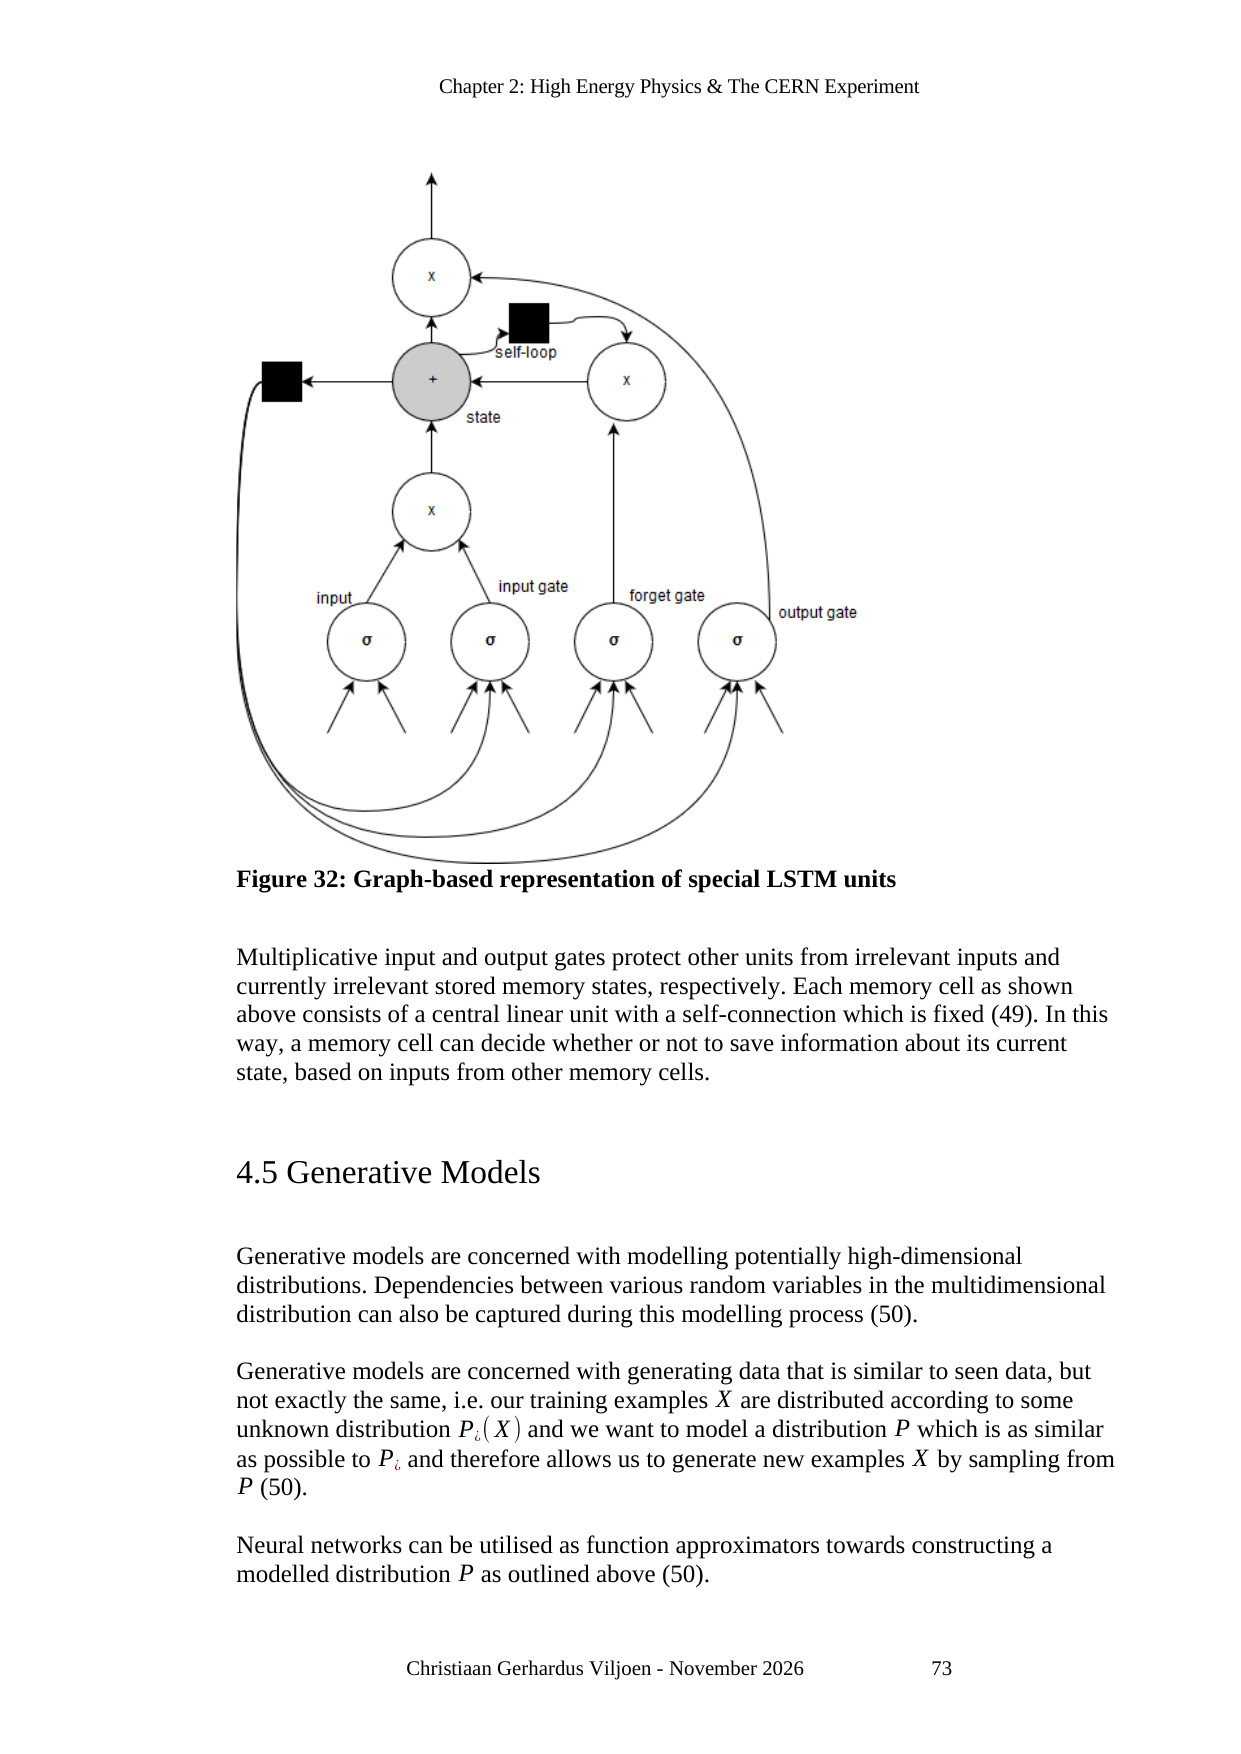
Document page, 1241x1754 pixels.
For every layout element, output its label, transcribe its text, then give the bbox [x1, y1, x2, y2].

text Generative models are concerned with modelling potentially high-dimensional distributions. Dependencies between various random variables in the multidimensional distribution can also be captured during this modelling process . [236, 1241, 1122, 1327]
picture [236, 164, 868, 864]
text Generative models are concerned with generating data that is similar to seen data, but not exactly the same, i.e. our training examples are distributed according to some unknown distribution and we want to model a distribution which is as similar as possible to and therefore allows us to generate new examples by sampling from . [236, 1356, 1122, 1501]
text Multiplicative input and output gates protect other units from irrelevant inputs and currently irrelevant stored memory states, respectively. Each memory cell as shown above consists of a central linear unit with a self-connection which is fixed . In this way, a memory cell can decide whether or not to save information about its current state, based on inputs from other memory cells. [236, 942, 1122, 1086]
subtitle Generative Models [236, 1152, 1122, 1190]
text Neural networks can be utilised as function approximators towards constructing a modelled distribution as outlined above . [236, 1530, 1122, 1587]
